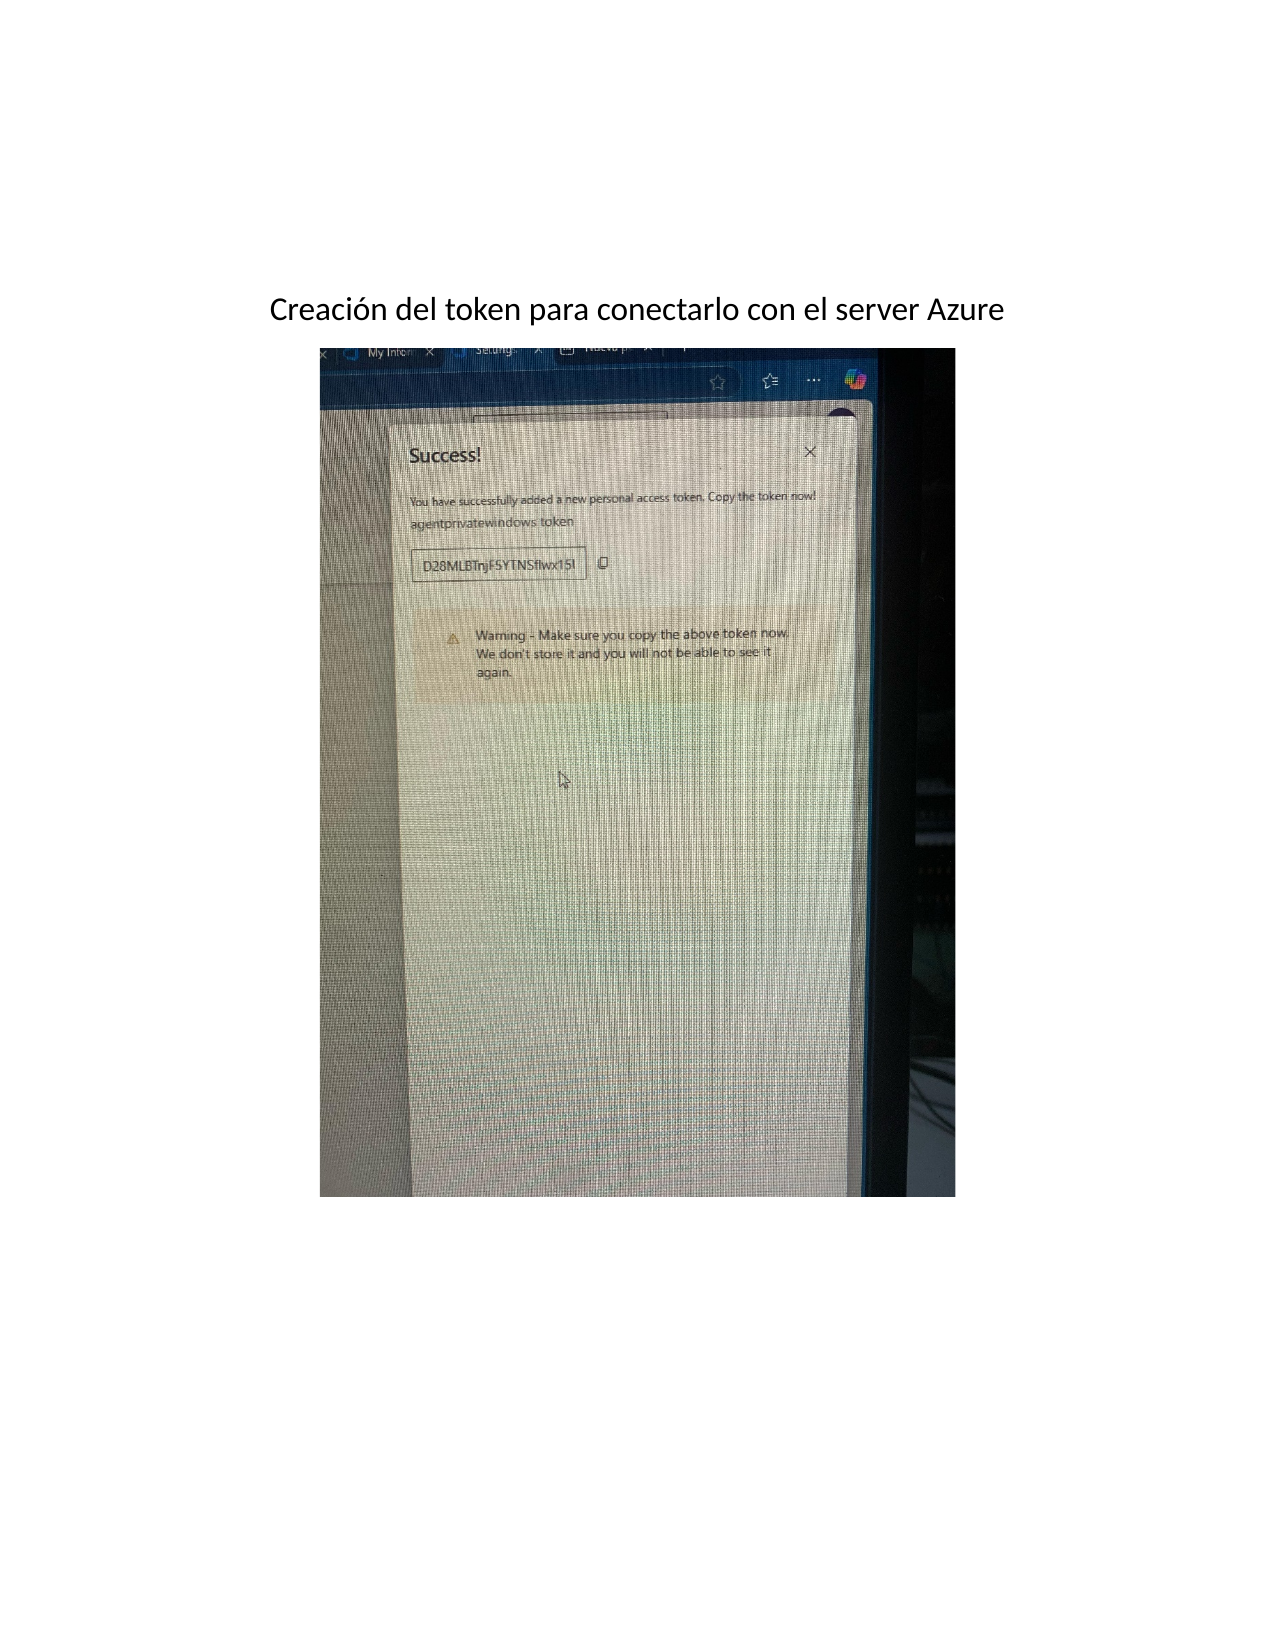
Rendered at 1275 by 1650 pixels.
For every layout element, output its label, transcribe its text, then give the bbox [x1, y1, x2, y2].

picture [319, 348, 956, 1197]
text Creación del token para conectarlo con el server Azure [177, 288, 1098, 329]
